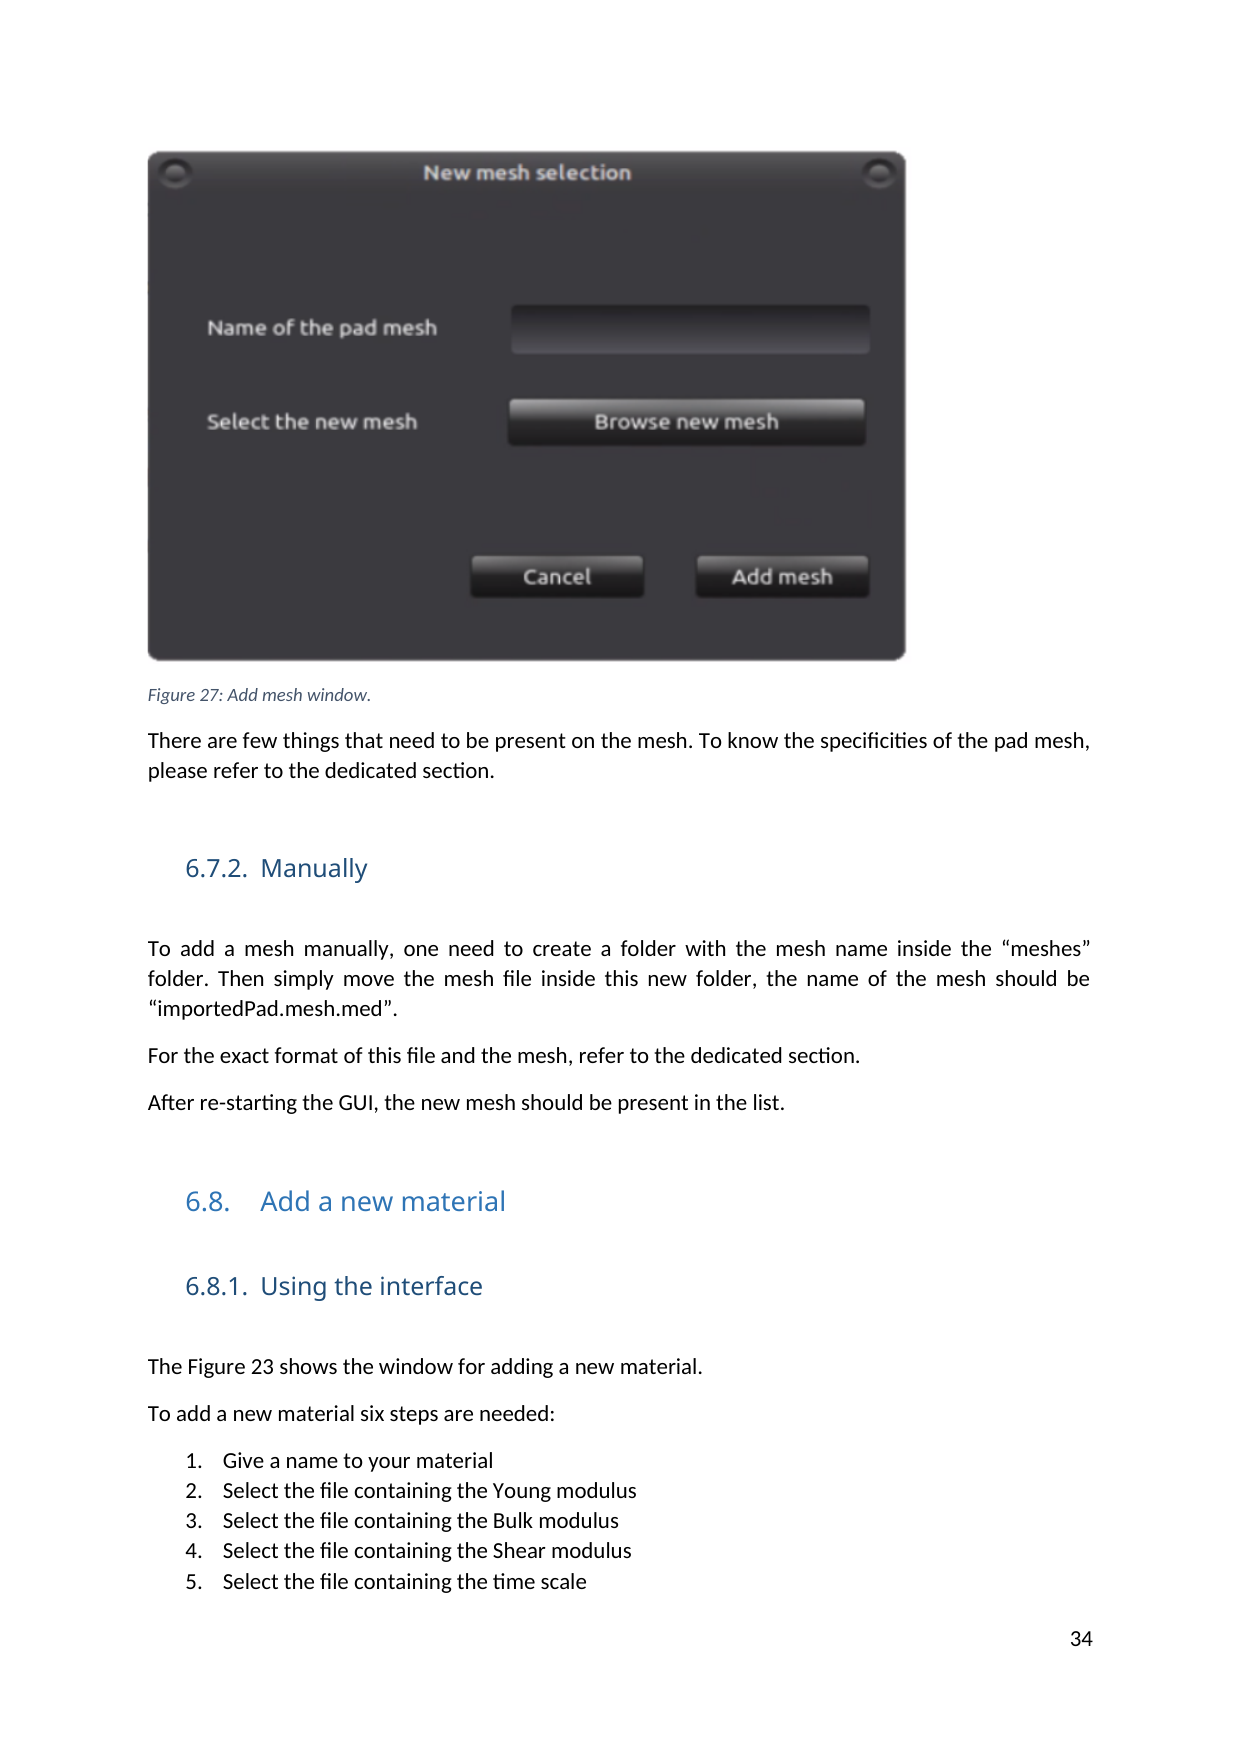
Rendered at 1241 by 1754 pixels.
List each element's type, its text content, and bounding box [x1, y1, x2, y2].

text For the exact format of this file and the mesh, refer to the dedicated section. [148, 1041, 1093, 1069]
list Select the file containing the Shear modulus [185, 1537, 1093, 1565]
text After re-starting the GUI, the new mesh should be present in the list. [148, 1088, 1093, 1116]
list Select the file containing the Young modulus [185, 1476, 1093, 1504]
text To add a mesh manually, one need to create a folder with the mesh name inside the “meshes” folder. Then simply move the mesh file inside this new folder, the name of the mesh should be “importedPad.mesh.med”. [148, 934, 1093, 1022]
list Give a name to your material [185, 1446, 1093, 1474]
picture [147, 147, 912, 664]
text There are few things that need to be present on the mesh. To know the specificities of the pad mesh, please refer to the dedicated section. [148, 726, 1093, 785]
list Select the file containing the Bulk modulus [185, 1506, 1093, 1534]
text Figure 27: Add mesh window. [148, 683, 1093, 706]
subtitle Manually [185, 850, 1093, 884]
text The Figure 23 shows the window for adding a new material. [148, 1352, 1093, 1380]
list Select the file containing the time scale [185, 1567, 1093, 1595]
text To add a new material six steps are needed: [148, 1399, 1093, 1427]
subtitle Add a new material [185, 1182, 1093, 1219]
subtitle Using the interface [185, 1269, 1093, 1303]
